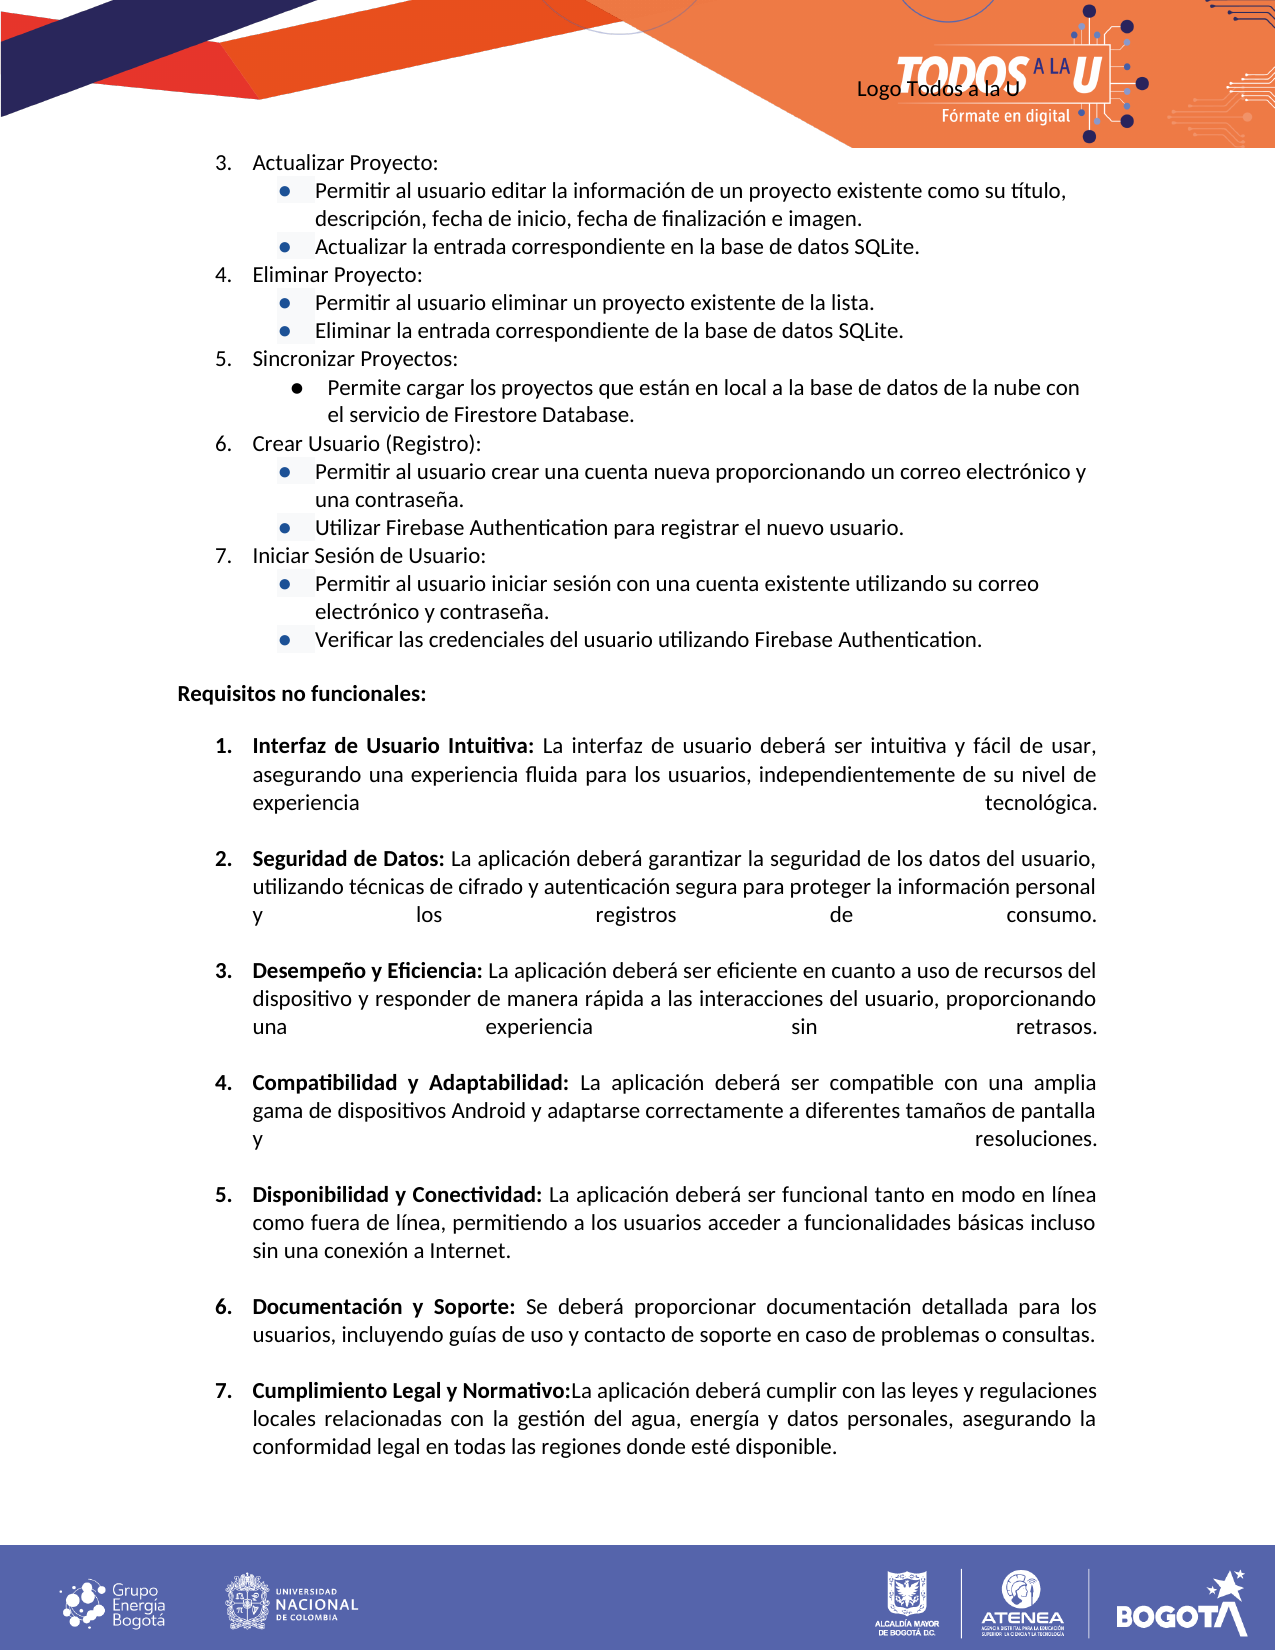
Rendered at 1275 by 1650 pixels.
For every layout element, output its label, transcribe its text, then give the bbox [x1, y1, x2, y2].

list Eliminar la entrada correspondiente de la base de datos SQLite. [315, 316, 1098, 344]
list Compatibilidad y Adaptabilidad: La aplicación deberá ser compatible con una amplia gama de dispositivos Android y adaptarse correctamente a diferentes tamaños de pantalla y resoluciones. [215, 1068, 1098, 1180]
list Permitir al usuario crear una cuenta nueva proporcionando un correo electrónico y una contraseña. [277, 457, 1098, 513]
list Actualizar Proyecto: [215, 148, 1098, 176]
list Permitir al usuario iniciar sesión con una cuenta existente utilizando su correo electrónico y contraseña. [277, 569, 1098, 625]
list Permitir al usuario editar la información de un proyecto existente como su título, descripción, fecha de inicio, fecha de finalización e imagen. [277, 176, 1098, 232]
list Sincronizar Proyectos: [215, 344, 1098, 373]
list Actualizar la entrada correspondiente en la base de datos SQLite. [277, 232, 1098, 260]
list Cumplimiento Legal y Normativo:La aplicación deberá cumplir con las leyes y regulaciones locales relacionadas con la gestión del agua, energía y datos personales, asegurando la conformidad legal en todas las regiones donde esté disponible. [215, 1376, 1098, 1460]
list Eliminar Proyecto: [215, 260, 1098, 288]
list Utilizar Firebase Authentication para registrar el nuevo usuario. [315, 513, 1098, 541]
list Desempeño y Eficiencia: La aplicación deberá ser eficiente en cuanto a uso de recursos del dispositivo y responder de manera rápida a las interacciones del usuario, proporcionando una experiencia sin retrasos. [215, 956, 1098, 1068]
list Interfaz de Usuario Intuitiva: La interfaz de usuario deberá ser intuitiva y fácil de usar, asegurando una experiencia fluida para los usuarios, independientemente de su nivel de experiencia tecnológica. [215, 732, 1098, 844]
list Permitir al usuario eliminar un proyecto existente de la lista. [315, 288, 1098, 316]
picture [0, 0, 1275, 148]
list Verificar las credenciales del usuario utilizando Firebase Authentication. [277, 625, 1098, 654]
text Requisitos no funcionales: [177, 679, 1098, 707]
list Crear Usuario (Registro): [215, 429, 1098, 457]
list Documentación y Soporte: Se deberá proporcionar documentación detallada para los usuarios, incluyendo guías de uso y contacto de soporte en caso de problemas o consultas. [215, 1292, 1098, 1376]
list Permite cargar los proyectos que están en local a la base de datos de la nube con el servicio de Firestore Database. [290, 373, 1098, 429]
list Disponibilidad y Conectividad: La aplicación deberá ser funcional tanto en modo en línea como fuera de línea, permitiendo a los usuarios acceder a funcionalidades básicas incluso sin una conexión a Internet. [215, 1180, 1098, 1264]
picture [0, 1545, 1275, 1650]
list Seguridad de Datos: La aplicación deberá garantizar la seguridad de los datos del usuario, utilizando técnicas de cifrado y autenticación segura para proteger la información personal y los registros de consumo. [215, 844, 1098, 956]
list Iniciar Sesión de Usuario: [215, 541, 1098, 569]
